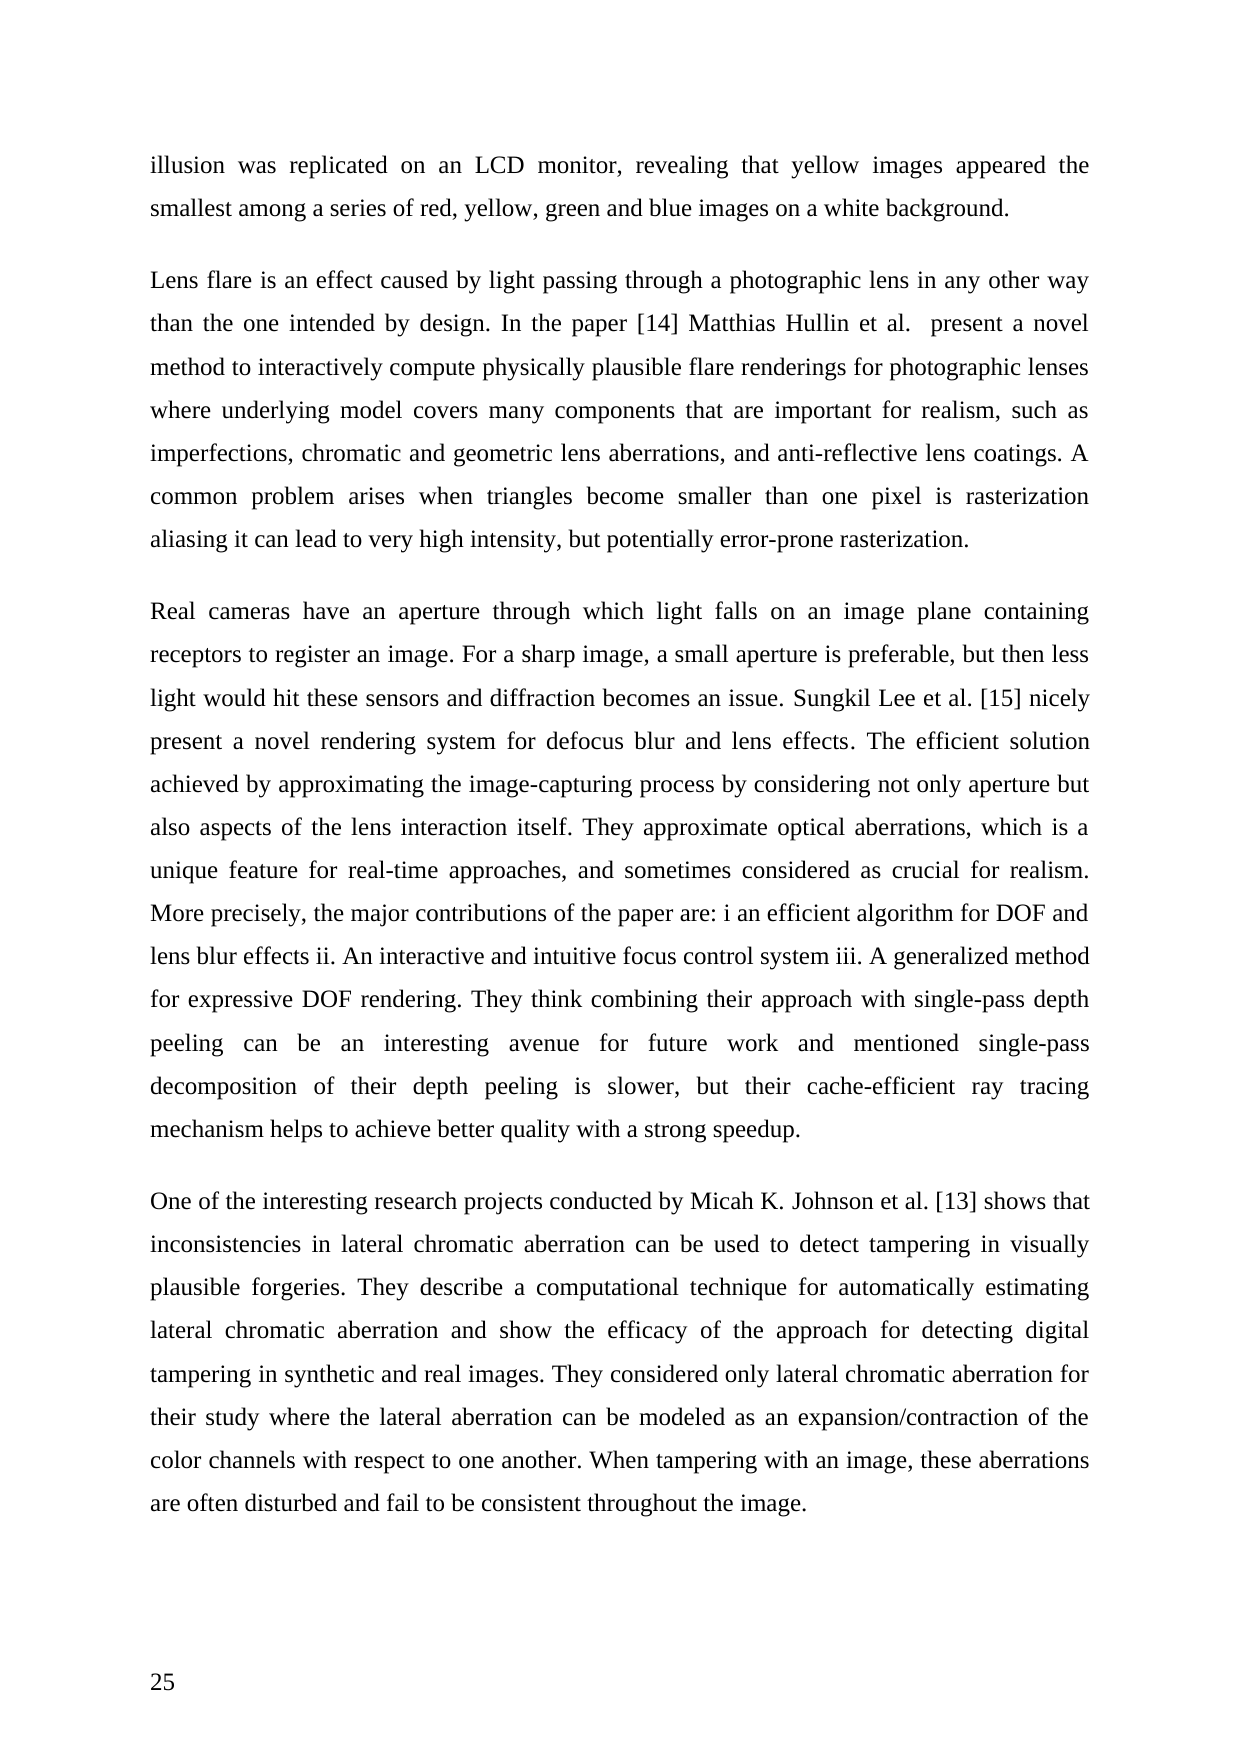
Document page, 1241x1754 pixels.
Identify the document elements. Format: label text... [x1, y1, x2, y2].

text Real cameras have an aperture through which light falls on an image plane containing receptors to register an image. For a sharp image, a small aperture is preferable, but then less light would hit these sensors and diffraction becomes an issue. Sungkil Lee et al. [15] nicely present a novel rendering system for defocus blur and lens effects. The efficient solution achieved by approximating the image-capturing process by considering not only aperture but also aspects of the lens interaction itself. They approximate optical aberrations, which is a unique feature for real-time approaches, and sometimes considered as crucial for realism. More precisely, the major contributions of the paper are: i an efficient algorithm for DOF and lens blur effects ii. An interactive and intuitive focus control system iii. A generalized method for expressive DOF rendering. They think combining their approach with single-pass depth peeling can be an interesting avenue for future work and mentioned single-pass decomposition of their depth peeling is slower, but their cache-efficient ray tracing mechanism helps to achieve better quality with a strong speedup. [150, 596, 1090, 1143]
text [150, 150, 1090, 222]
text Lens flare is an effect caused by light passing through a photographic lens in any other way than the one intended by design. In the paper [14] Matthias Hullin et al. present a novel method to interactively compute physically plausible flare renderings for photographic lenses where underlying model covers many components that are important for realism, such as imperfections, chromatic and geometric lens aberrations, and anti-reflective lens coatings. A common problem arises when triangles become smaller than one pixel is rasterization aliasing it can lead to very high intensity, but potentially error-prone rasterization. [150, 265, 1090, 553]
text One of the interesting research projects conducted by Micah K. Johnson et al. [13] shows that inconsistencies in lateral chromatic aberration can be used to detect tampering in visually plausible forgeries. They describe a computational technique for automatically estimating lateral chromatic aberration and show the efficacy of the approach for detecting digital tampering in synthetic and real images. They considered only lateral chromatic aberration for their study where the lateral aberration can be modeled as an expansion/contraction of the color channels with respect to one another. When tampering with an image, these aberrations are often disturbed and fail to be consistent throughout the image. [150, 1186, 1090, 1517]
